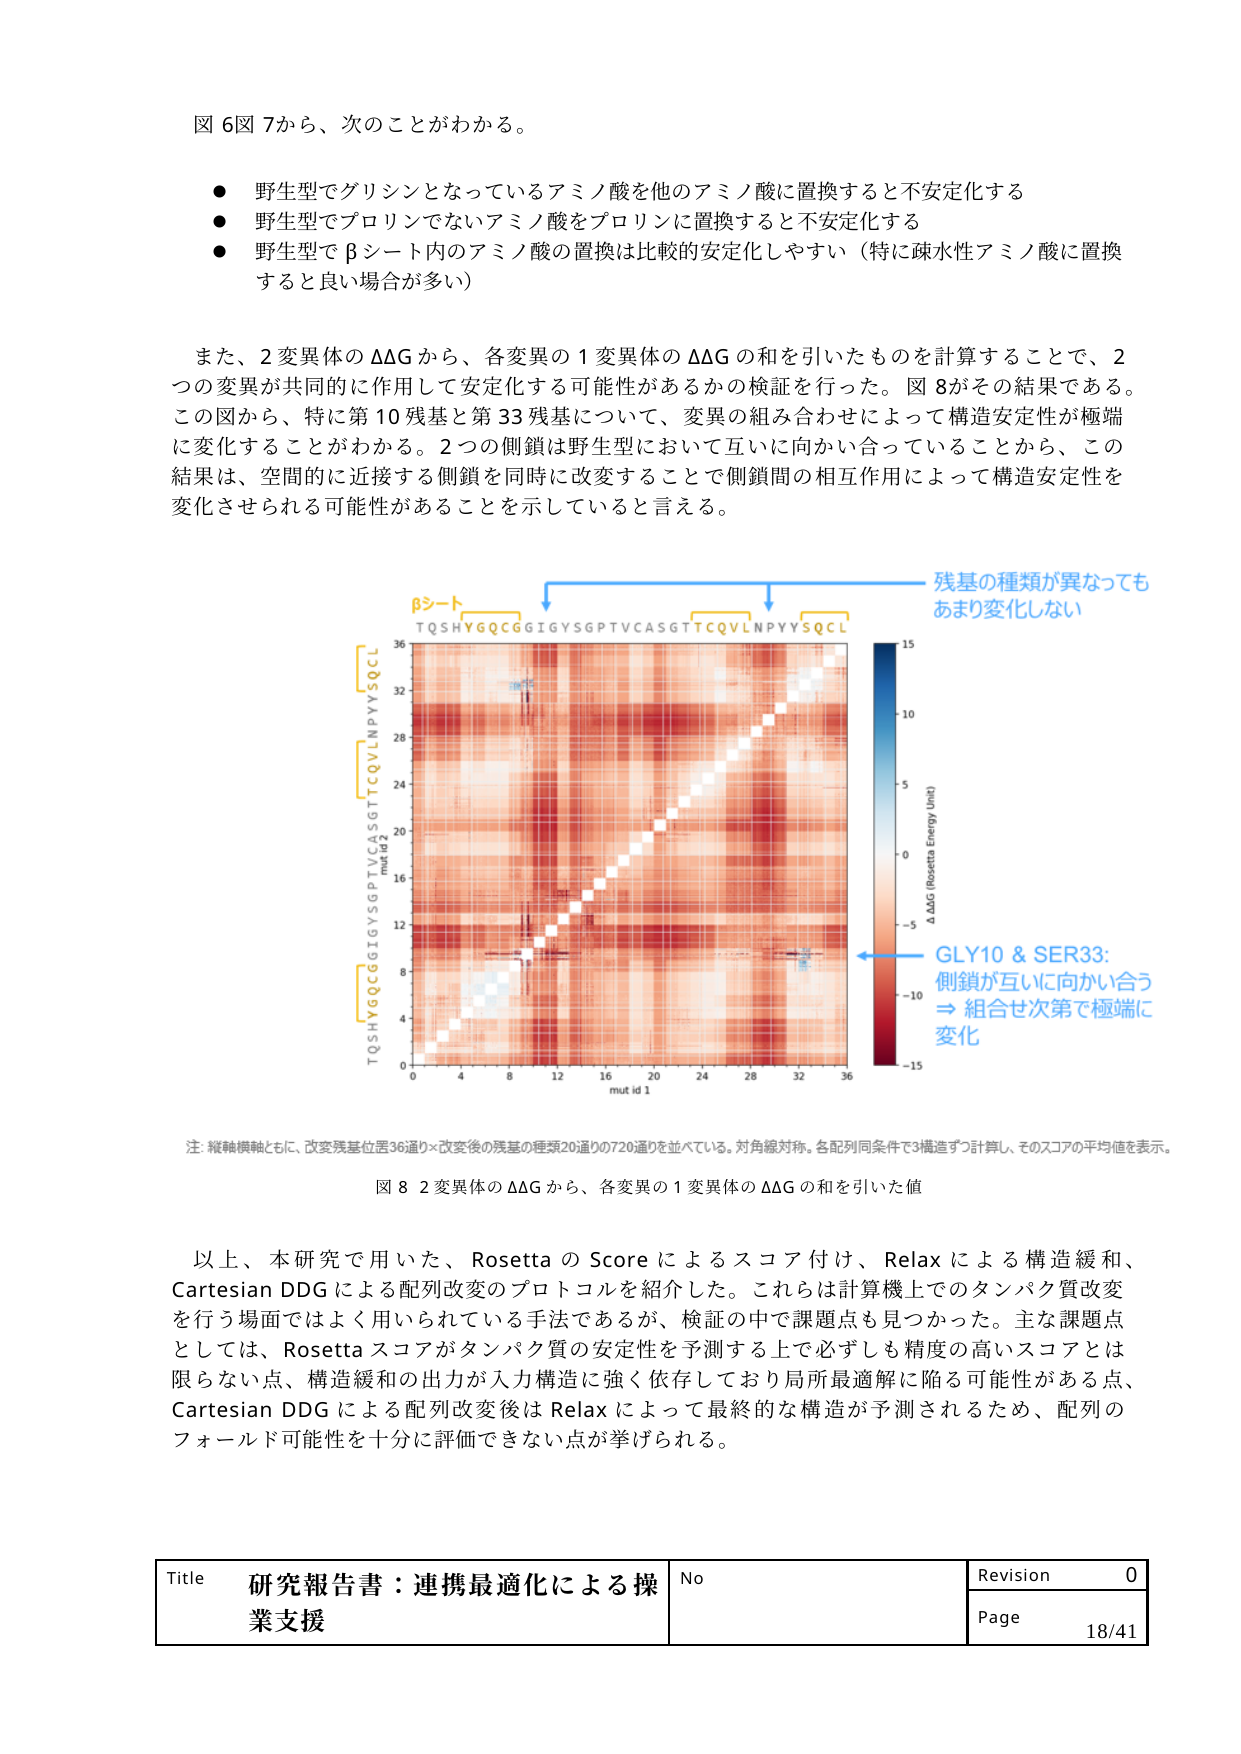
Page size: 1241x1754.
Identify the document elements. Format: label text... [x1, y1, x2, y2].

list 野生型でグリシンとなっているアミノ酸を他のアミノ酸に置換すると不安定化する [212, 176, 1126, 205]
list 野生型でβシート内のアミノ酸の置換は比較的安定化しやすい（特に疎水性アミノ酸に置換すると良い場合が多い） [212, 235, 1126, 295]
text 図 6図 7から、次のことがわかる。 [171, 109, 1126, 139]
list 野生型でプロリンでないアミノ酸をプロリンに置換すると不安定化する [212, 205, 1126, 235]
text また、2変異体のΔΔGから、各変異の1変異体のΔΔGの和を引いたものを計算することで、2つの変異が共同的に作用して安定化する可能性があるかの検証を行った。図 8がその結果である。この図から、特に第10残基と第33残基について、変異の組み合わせによって構造安定性が極端に変化することがわかる。2つの側鎖は野生型において互いに向かい合っていることから、この結果は、空間的に近接する側鎖を同時に改変することで側鎖間の相互作用によって構造安定性を変化させられる可能性があることを示していると言える。 [171, 340, 1126, 521]
picture [171, 557, 1177, 1161]
text 以上、本研究で用いた、RosettaのScoreによるスコア付け、Relaxによる構造緩和、Cartesian DDGによる配列改変のプロトコルを紹介した。これらは計算機上でのタンパク質改変を行う場面ではよく用いられている手法であるが、検証の中で課題点も見つかった。主な課題点としては、Rosettaスコアがタンパク質の安定性を予測する上で必ずしも精度の高いスコアとは限らない点、構造緩和の出力が入力構造に強く依存しており局所最適解に陥る可能性がある点、Cartesian DDGによる配列改変後はRelaxによって最終的な構造が予測されるため、配列のフォールド可能性を十分に評価できない点が挙げられる。 [171, 1243, 1126, 1453]
text 図 8 2変異体のΔΔGから、各変異の1変異体のΔΔGの和を引いた値 [259, 1161, 1038, 1198]
